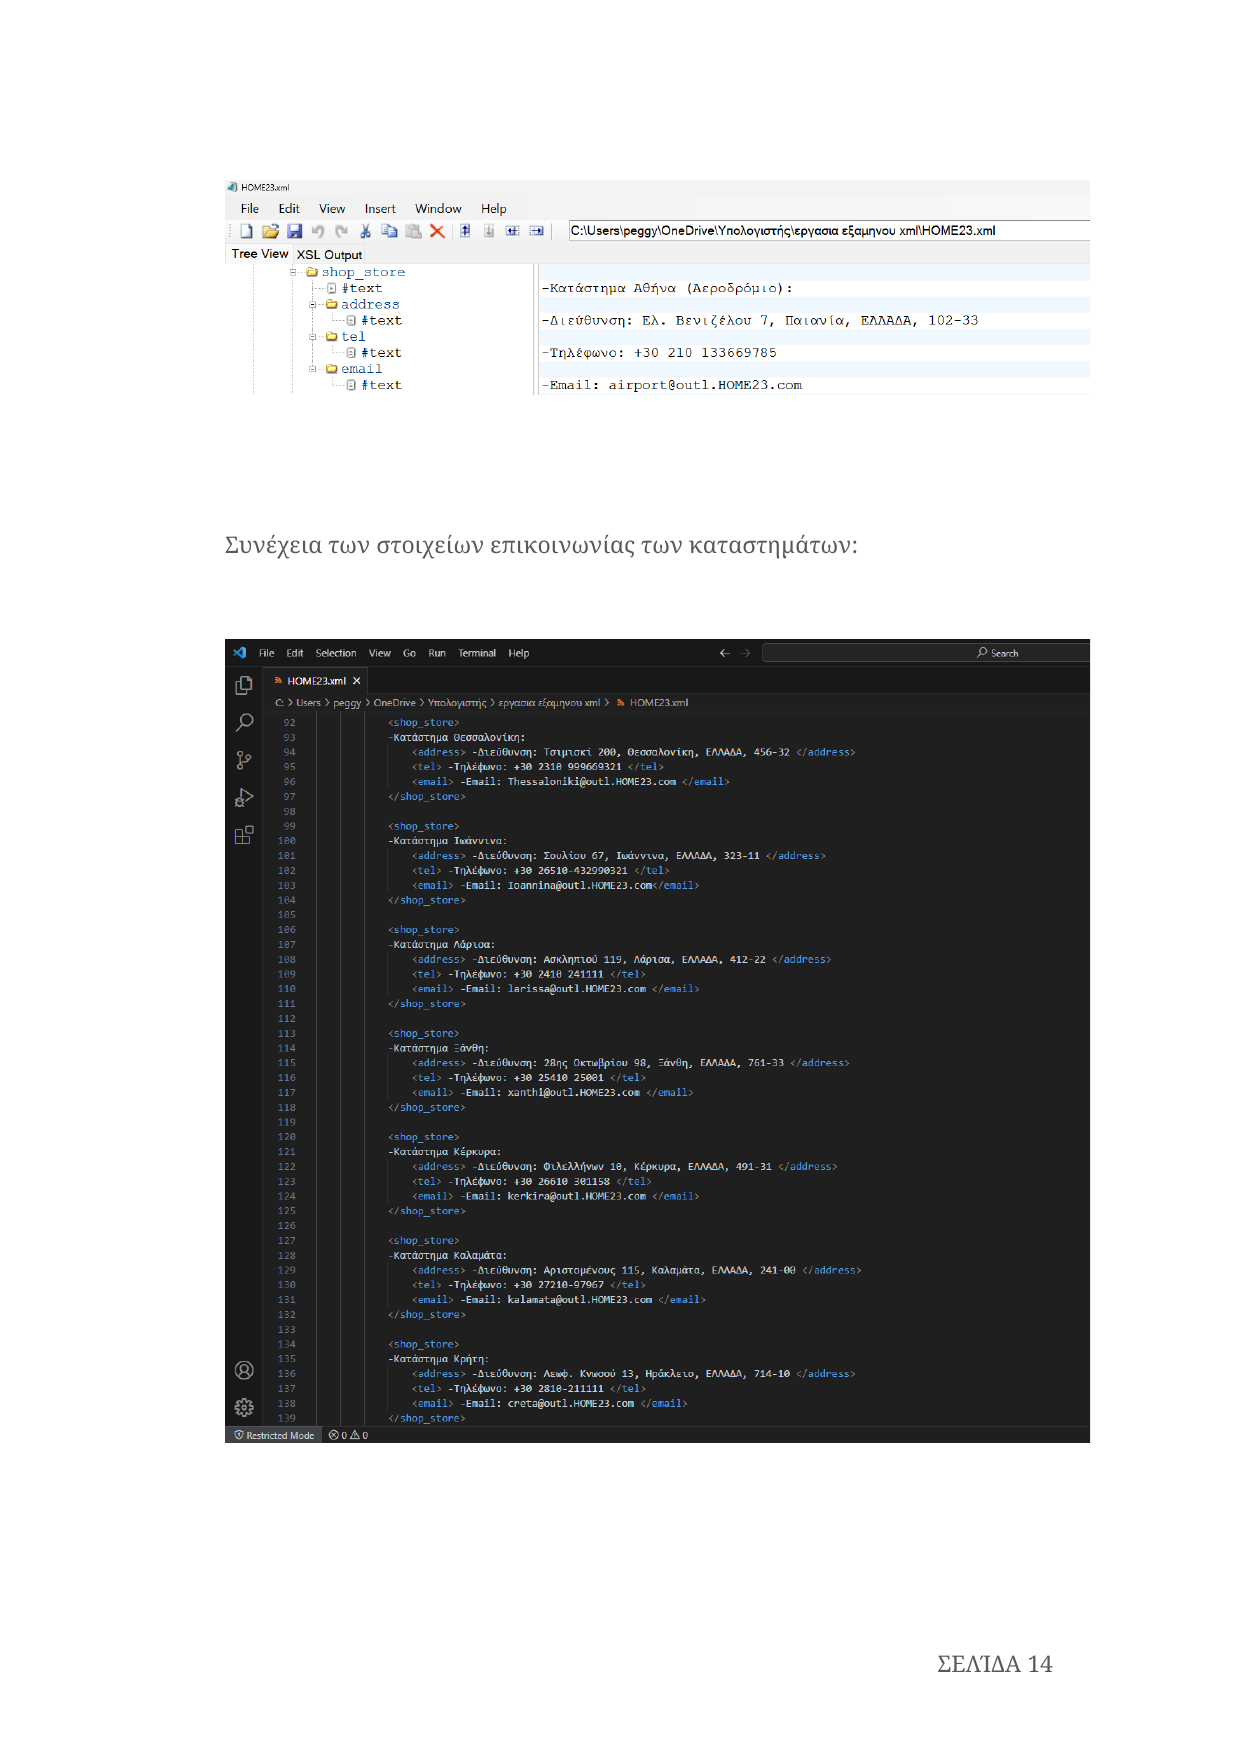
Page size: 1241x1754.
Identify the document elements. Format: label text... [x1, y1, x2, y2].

picture [225, 180, 1091, 395]
text Συνέχεια των στοιχείων επικοινωνίας των καταστημάτων: [225, 529, 1053, 560]
picture [225, 639, 1091, 1443]
